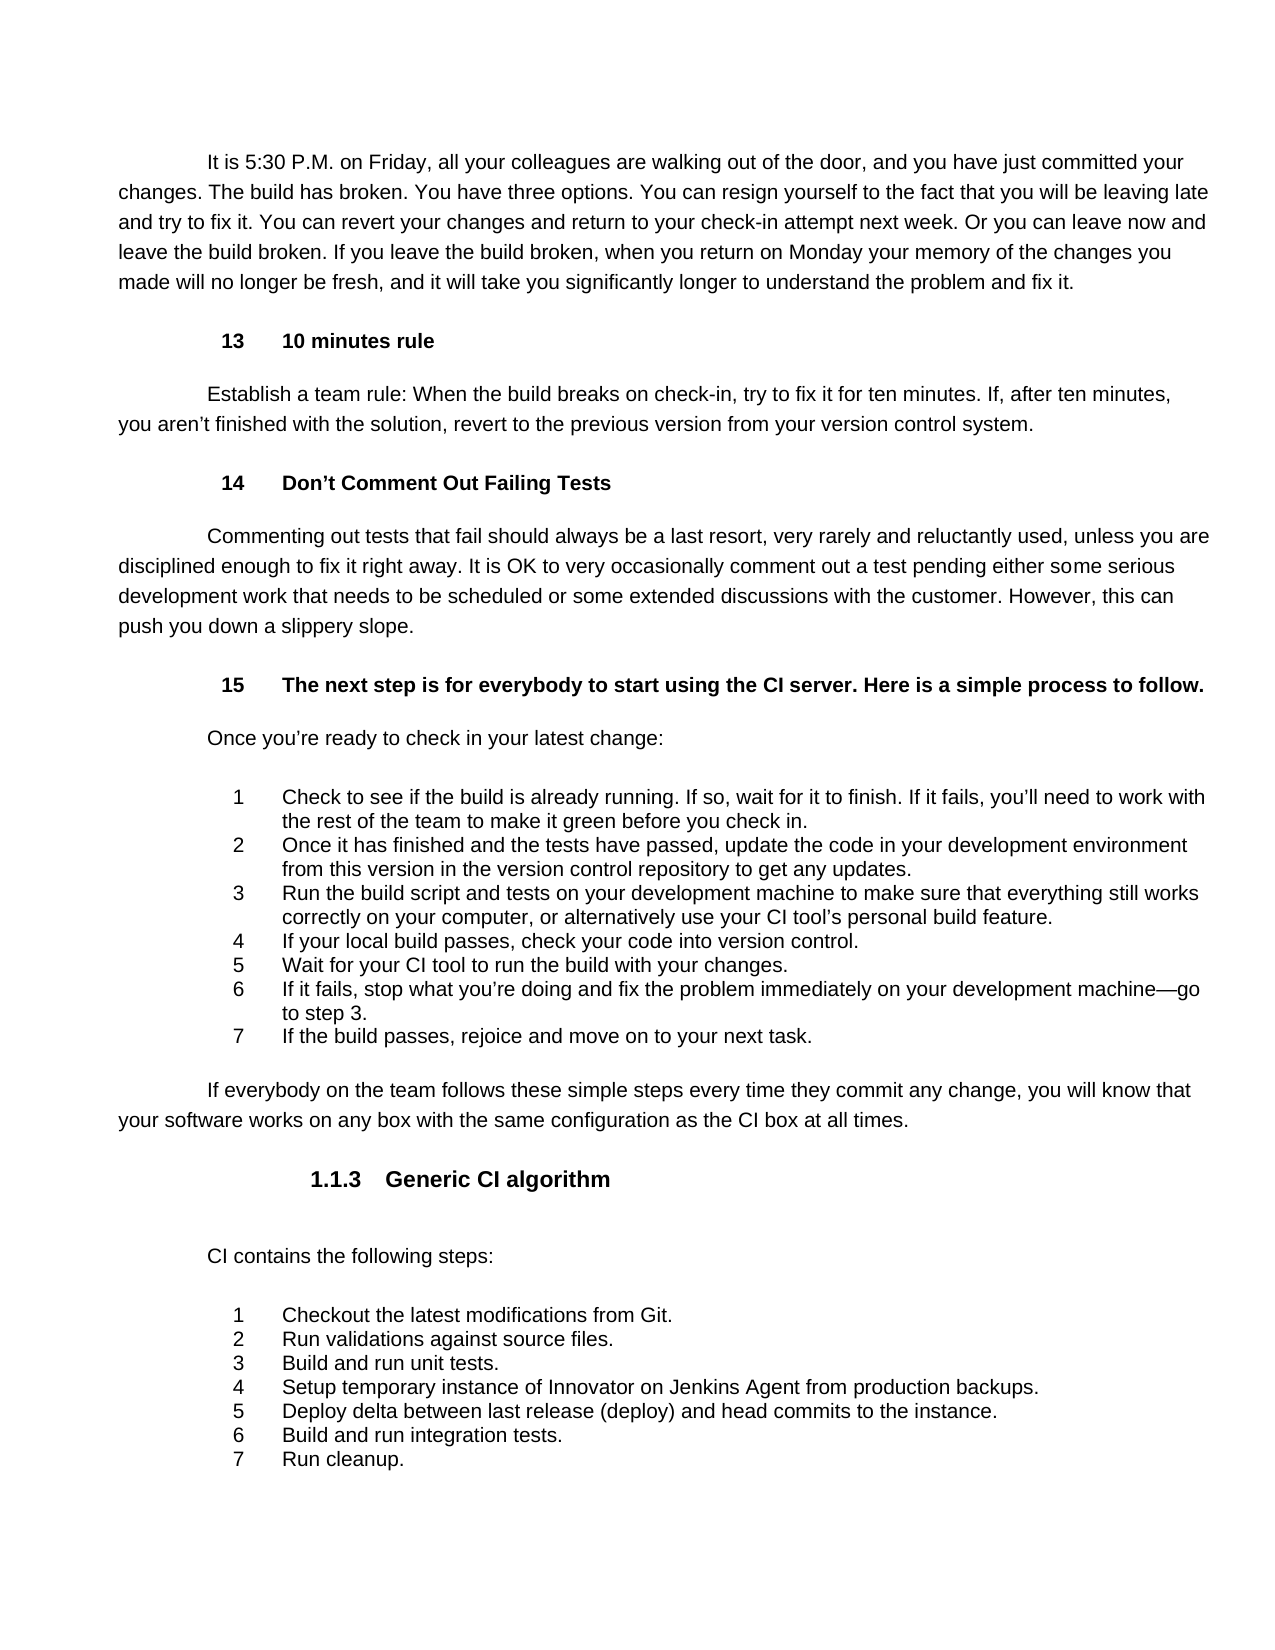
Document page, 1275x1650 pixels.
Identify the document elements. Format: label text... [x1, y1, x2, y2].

list If your local build passes, check your code into version control. [244, 928, 1211, 952]
list Check to see if the build is already running. If so, wait for it to finish. If it fails, you’ll need to work with the rest of the team to make it green before you check in. [244, 785, 1211, 833]
text Establish a team rule: When the build breaks on check-in, try to fix it for ten minutes. If, after ten minutes, you aren’t finished with the solution, revert to the previous version from your version control system. [118, 382, 1211, 436]
text It is 5:30 P.M. on Friday, all your colleagues are walking out of the door, and you have just committed your changes. The build has broken. You have three options. You can resign yourself to the fact that you will be leaving late and try to fix it. You can revert your changes and return to your check-in attempt next week. Or you can leave now and leave the build broken. If you leave the build broken, when you return on Monday your memory of the changes you made will no longer be fresh, and it will take you significantly longer to understand the problem and fix it. [118, 150, 1211, 293]
list Run validations against source files. [244, 1327, 1211, 1351]
list Wait for your CI tool to run the build with your changes. [244, 952, 1211, 976]
list Once it has finished and the tests have passed, update the code in your development environment from this version in the version control repository to get any updates. [244, 833, 1211, 881]
list Build and run unit tests. [244, 1351, 1211, 1375]
list Run cleanup. [244, 1447, 1211, 1471]
subtitle Generic CI algorithm [310, 1166, 1211, 1193]
list Checkout the latest modifications from Git. [244, 1303, 1211, 1327]
text Once you’re ready to check in your latest change: [118, 726, 1211, 750]
list Run the build script and tests on your development machine to make sure that everything still works correctly on your computer, or alternatively use your CI tool’s personal build feature. [244, 881, 1211, 928]
text If everybody on the team follows these simple steps every time they commit any change, you will know that your software works on any box with the same configuration as the CI box at all times. [118, 1077, 1211, 1131]
list If the build passes, rejoice and move on to your next task. [244, 1024, 1211, 1048]
text The next step is for everybody to start using the CI server. Here is a simple process to follow. [244, 673, 1211, 697]
text Don’t Comment Out Failing Tests [244, 471, 1211, 495]
list Deploy delta between last release (deploy) and head commits to the instance. [244, 1399, 1211, 1423]
text Commenting out tests that fail should always be a last resort, very rarely and reluctantly used, unless you are disciplined enough to fix it right away. It is OK to very occasionally comment out a test pending either some serious development work that needs to be scheduled or some extended discussions with the customer. However, this can push you down a slippery slope. [118, 524, 1211, 637]
text 10 minutes rule [244, 329, 1211, 353]
list If it fails, stop what you’re doing and fix the problem immediately on your development machine—go to step 3. [244, 976, 1211, 1024]
list Build and run integration tests. [244, 1423, 1211, 1447]
list Setup temporary instance of Innovator on Jenkins Agent from production backups. [244, 1375, 1211, 1399]
text CI contains the following steps: [118, 1244, 1211, 1268]
